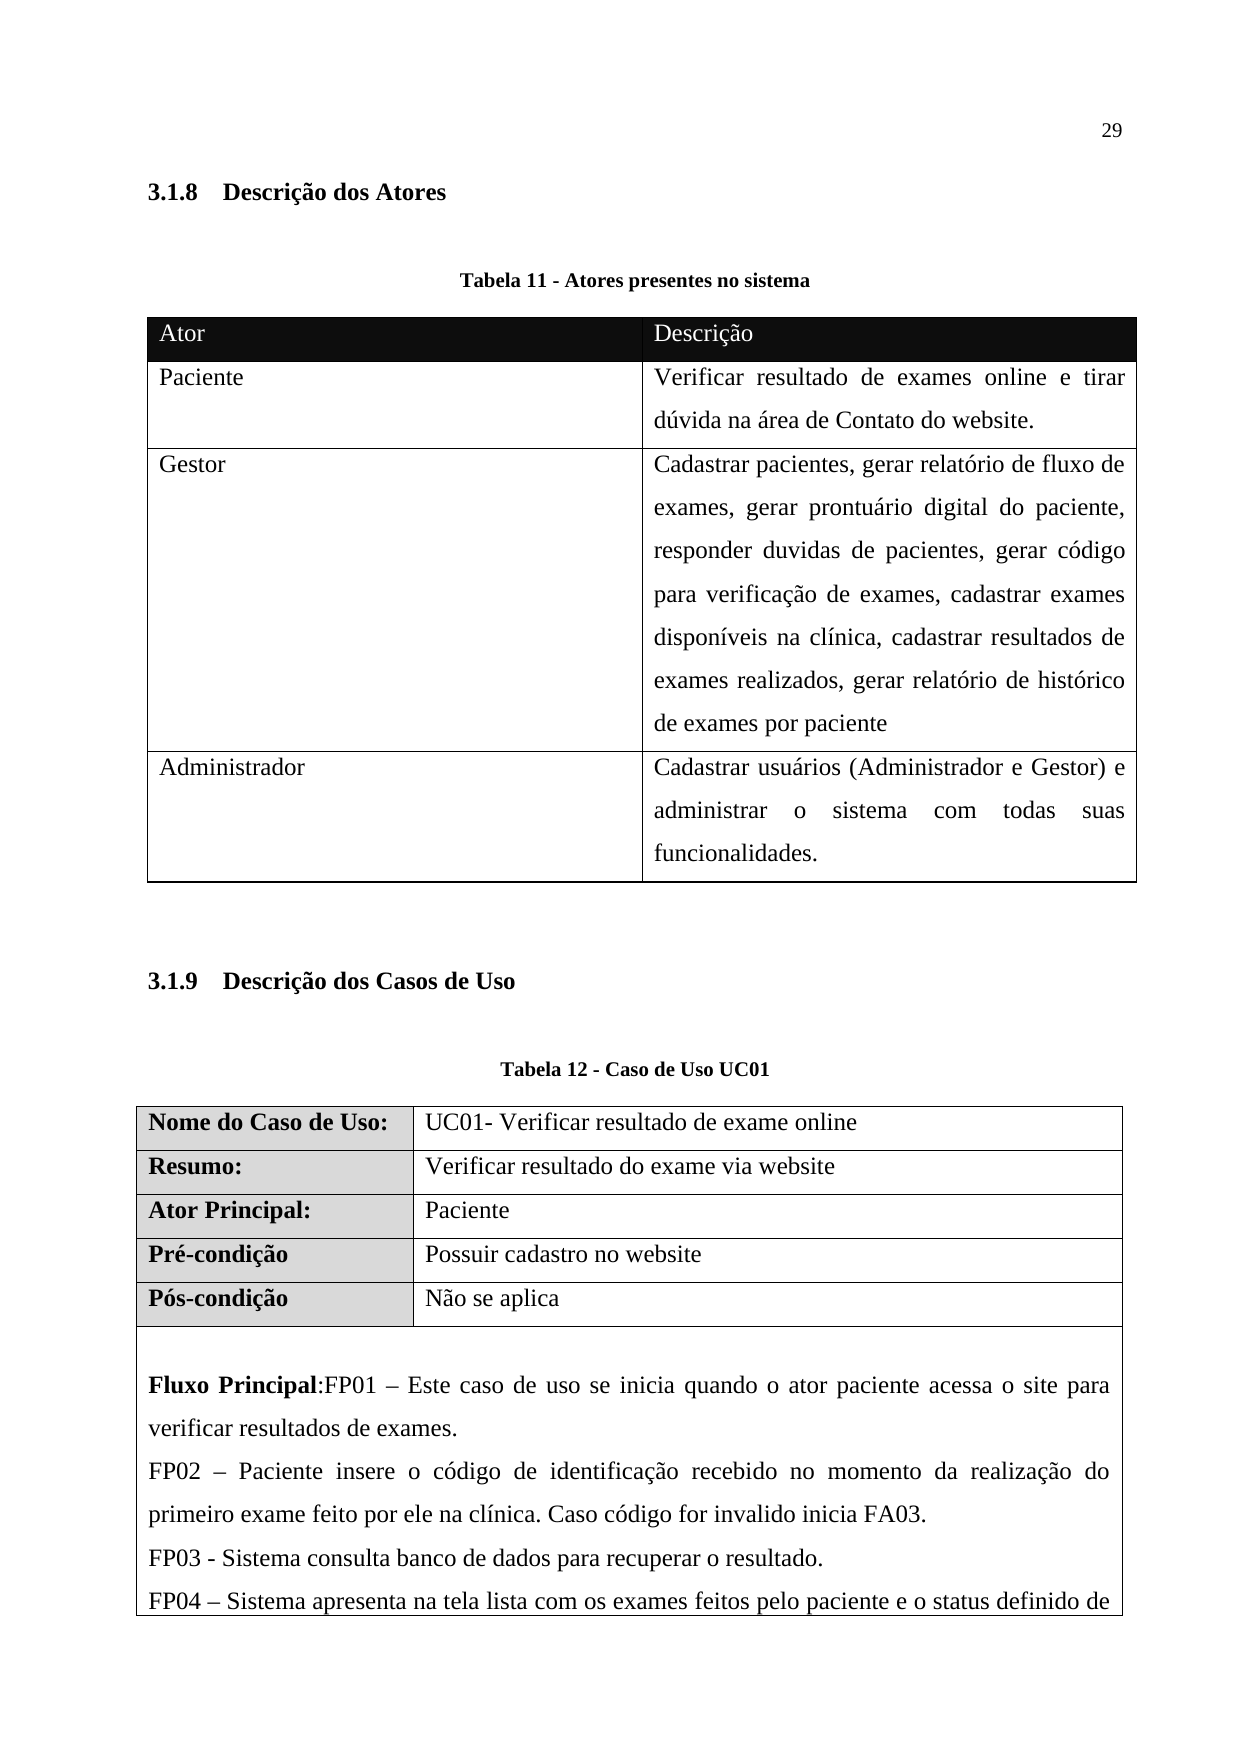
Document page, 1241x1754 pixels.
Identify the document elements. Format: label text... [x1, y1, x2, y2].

table_cell Administrador [148, 752, 642, 881]
table_cell Gestor [148, 449, 642, 751]
table_cell Resumo: [137, 1151, 413, 1194]
table_cell Cadastrar usuários (Administrador e Gestor) e administrar o sistema com todas suas funcionalidades. [643, 752, 1136, 881]
table_header UC01- Verificar resultado de exame online [414, 1107, 1122, 1150]
table_header Nome do Caso de Uso: [137, 1107, 413, 1150]
table_cell Paciente [414, 1195, 1122, 1238]
table_cell Possuir cadastro no website [414, 1239, 1122, 1282]
table_cell Pré-condição [137, 1239, 413, 1282]
subtitle Descrição dos Atores [148, 177, 1122, 206]
subtitle Descrição dos Casos de Uso [148, 966, 1122, 995]
table_cell Ator Principal: [137, 1195, 413, 1238]
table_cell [137, 1327, 1122, 1614]
table_cell Verificar resultado de exames online e tirar dúvida na área de Contato do website. [643, 362, 1136, 448]
table_header Descrição [643, 318, 1136, 361]
table_header Ator [148, 318, 642, 361]
table_cell Pós-condição [137, 1283, 413, 1326]
table_cell Verificar resultado do exame via website [414, 1151, 1122, 1194]
table_cell Não se aplica [414, 1283, 1122, 1326]
table_cell Paciente [148, 362, 642, 448]
table_cell Cadastrar pacientes, gerar relatório de fluxo de exames, gerar prontuário digital do paciente, responder duvidas de pacientes, gerar código para verificação de exames, cadastrar exames disponíveis na clínica, cadastrar resultados de exames realizados, gerar relatório de histórico de exames por paciente [643, 449, 1136, 751]
